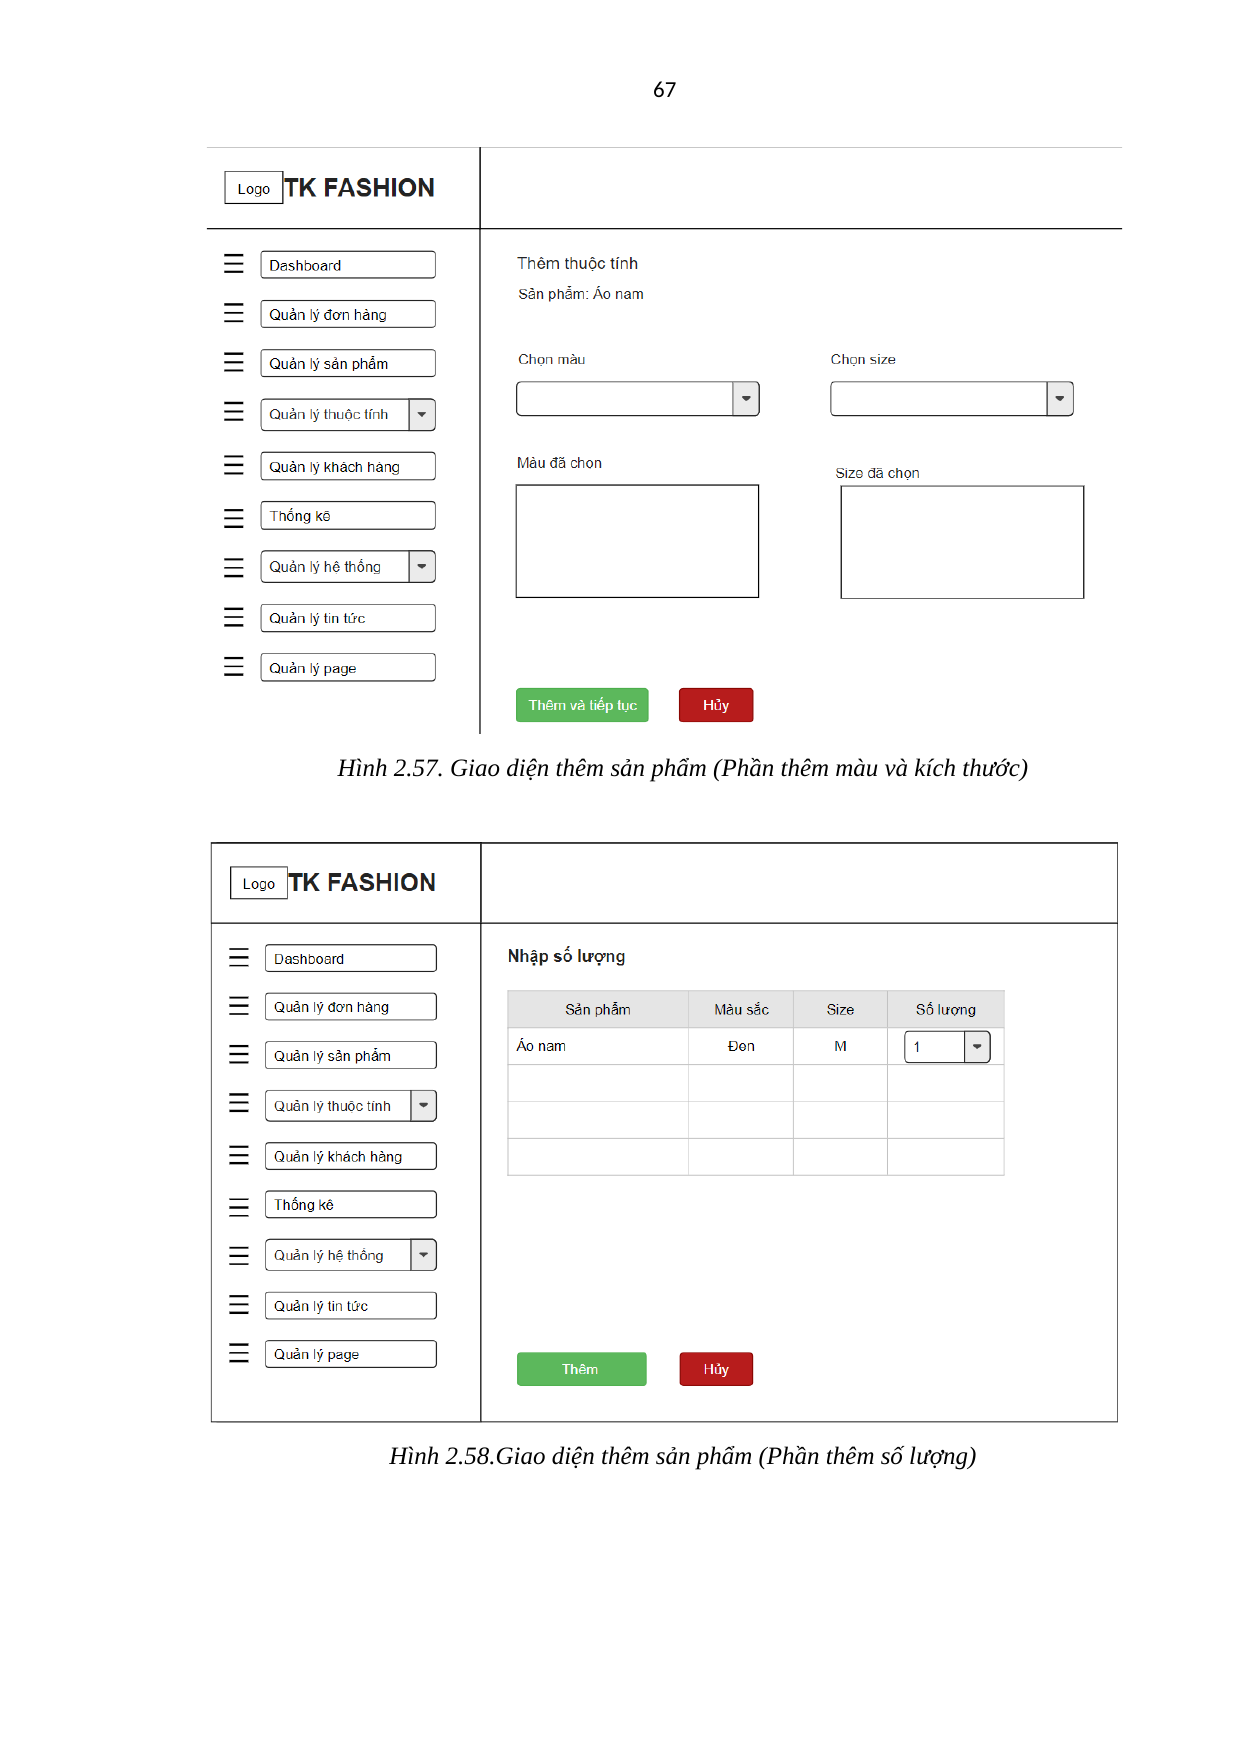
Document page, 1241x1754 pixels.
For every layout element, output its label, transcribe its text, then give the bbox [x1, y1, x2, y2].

picture [206, 841, 1123, 1423]
picture [206, 147, 1123, 734]
text Hình 2.58.Giao diện thêm sản phẩm (Phần thêm số lượng) [246, 1441, 1122, 1470]
text Hình 2.57. Giao diện thêm sản phẩm (Phần thêm màu và kích thước) [246, 753, 1122, 781]
